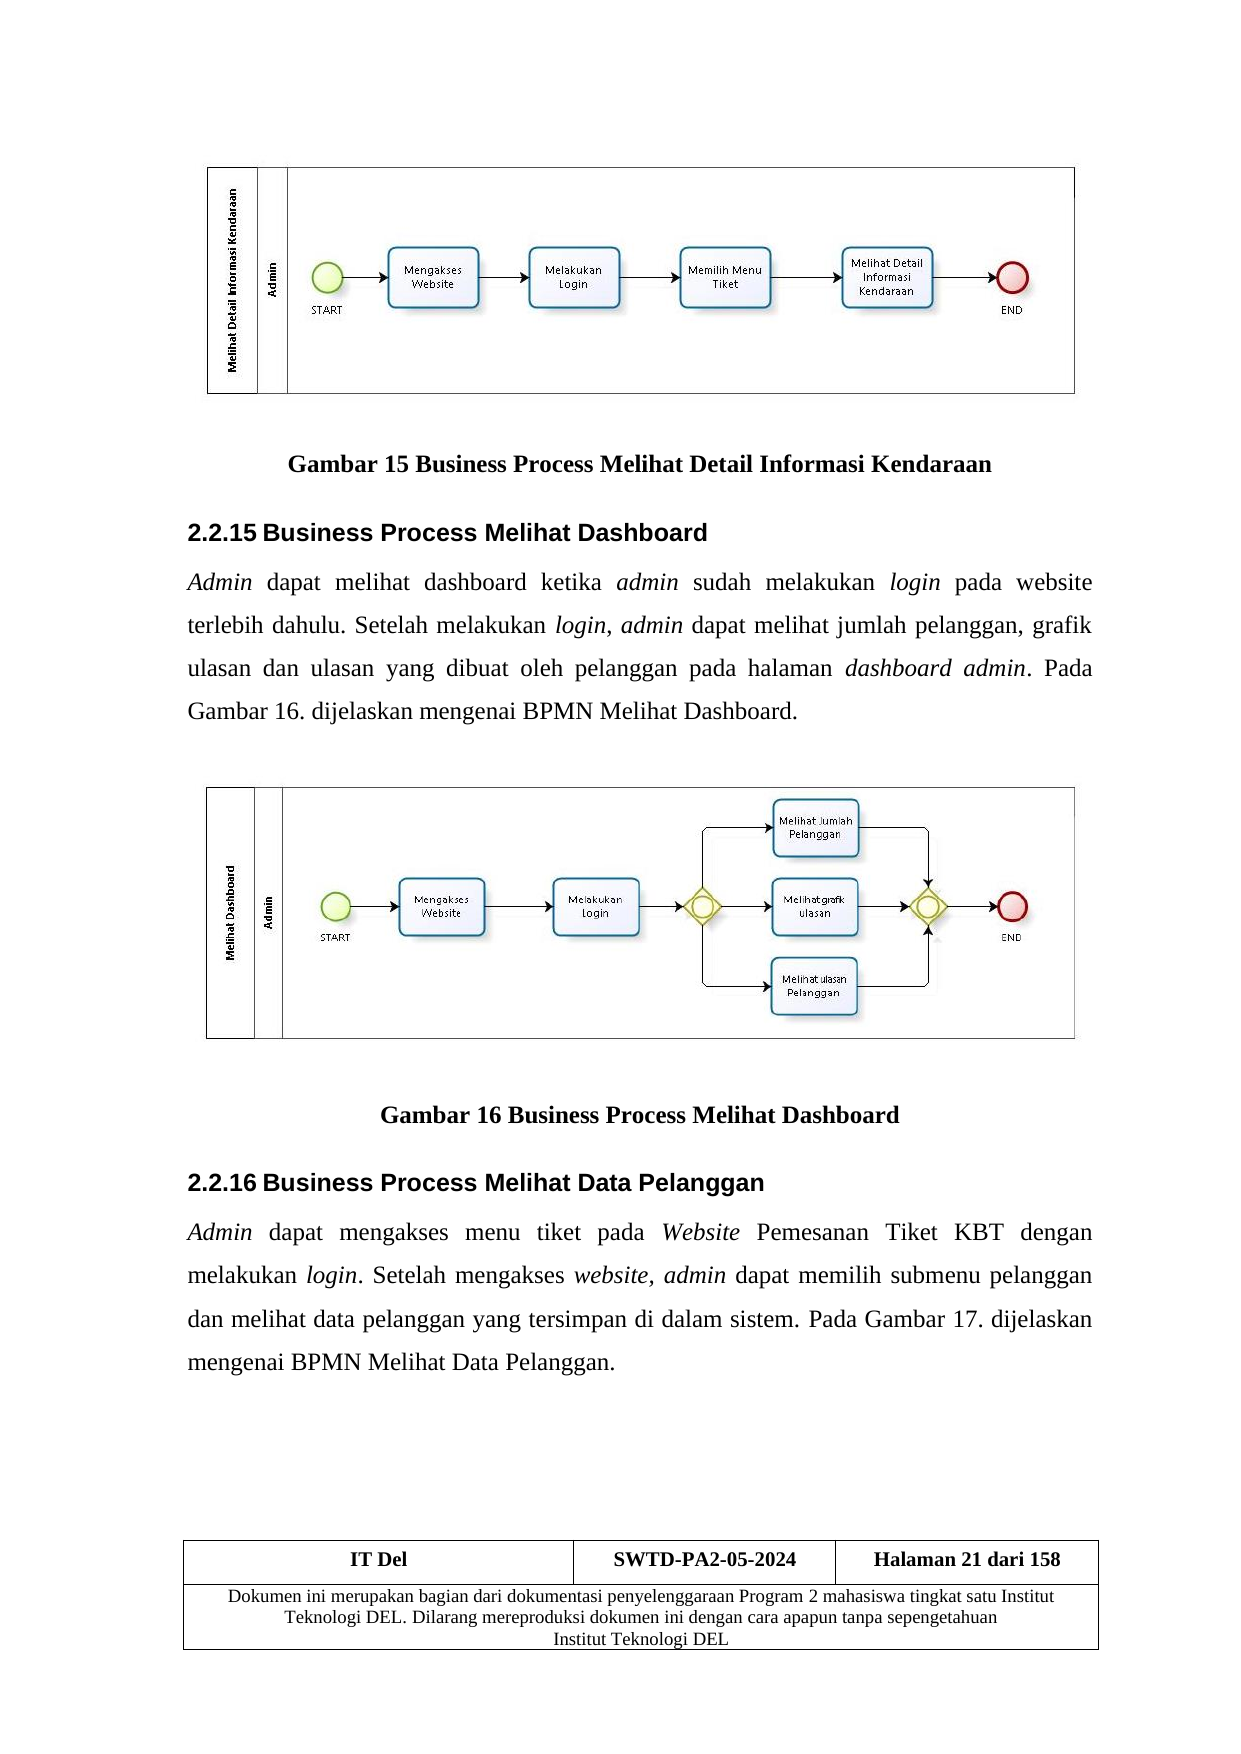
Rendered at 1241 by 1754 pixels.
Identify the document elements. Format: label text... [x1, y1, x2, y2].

subtitle Business Process Melihat Dashboard [187, 517, 1092, 546]
text Admin dapat melihat dashboard ketika admin sudah melakukan login pada website terlebih dahulu. Setelah melakukan login, admin dapat melihat jumlah pelanggan, grafik ulasan dan ulasan yang dibuat oleh pelanggan pada halaman dashboard admin. Pada Gambar 16. dijelaskan mengenai BPMN Melihat Dashboard. [187, 567, 1092, 725]
picture [187, 147, 1093, 406]
picture [187, 768, 1093, 1057]
text Admin dapat mengakses menu tiket pada Website Pemesanan Tiket KBT dengan melakukan login. Setelah mengakses website, admin dapat memilih submenu pelanggan dan melihat data pelanggan yang tersimpan di dalam sistem. Pada Gambar 17. dijelaskan mengenai BPMN Melihat Data Pelanggan. [187, 1217, 1092, 1376]
text Gambar 15 Business Process Melihat Detail Informasi Kendaraan [187, 449, 1092, 478]
text Gambar 16 Business Process Melihat Dashboard [187, 1100, 1092, 1129]
subtitle Business Process Melihat Data Pelanggan [187, 1168, 1092, 1197]
